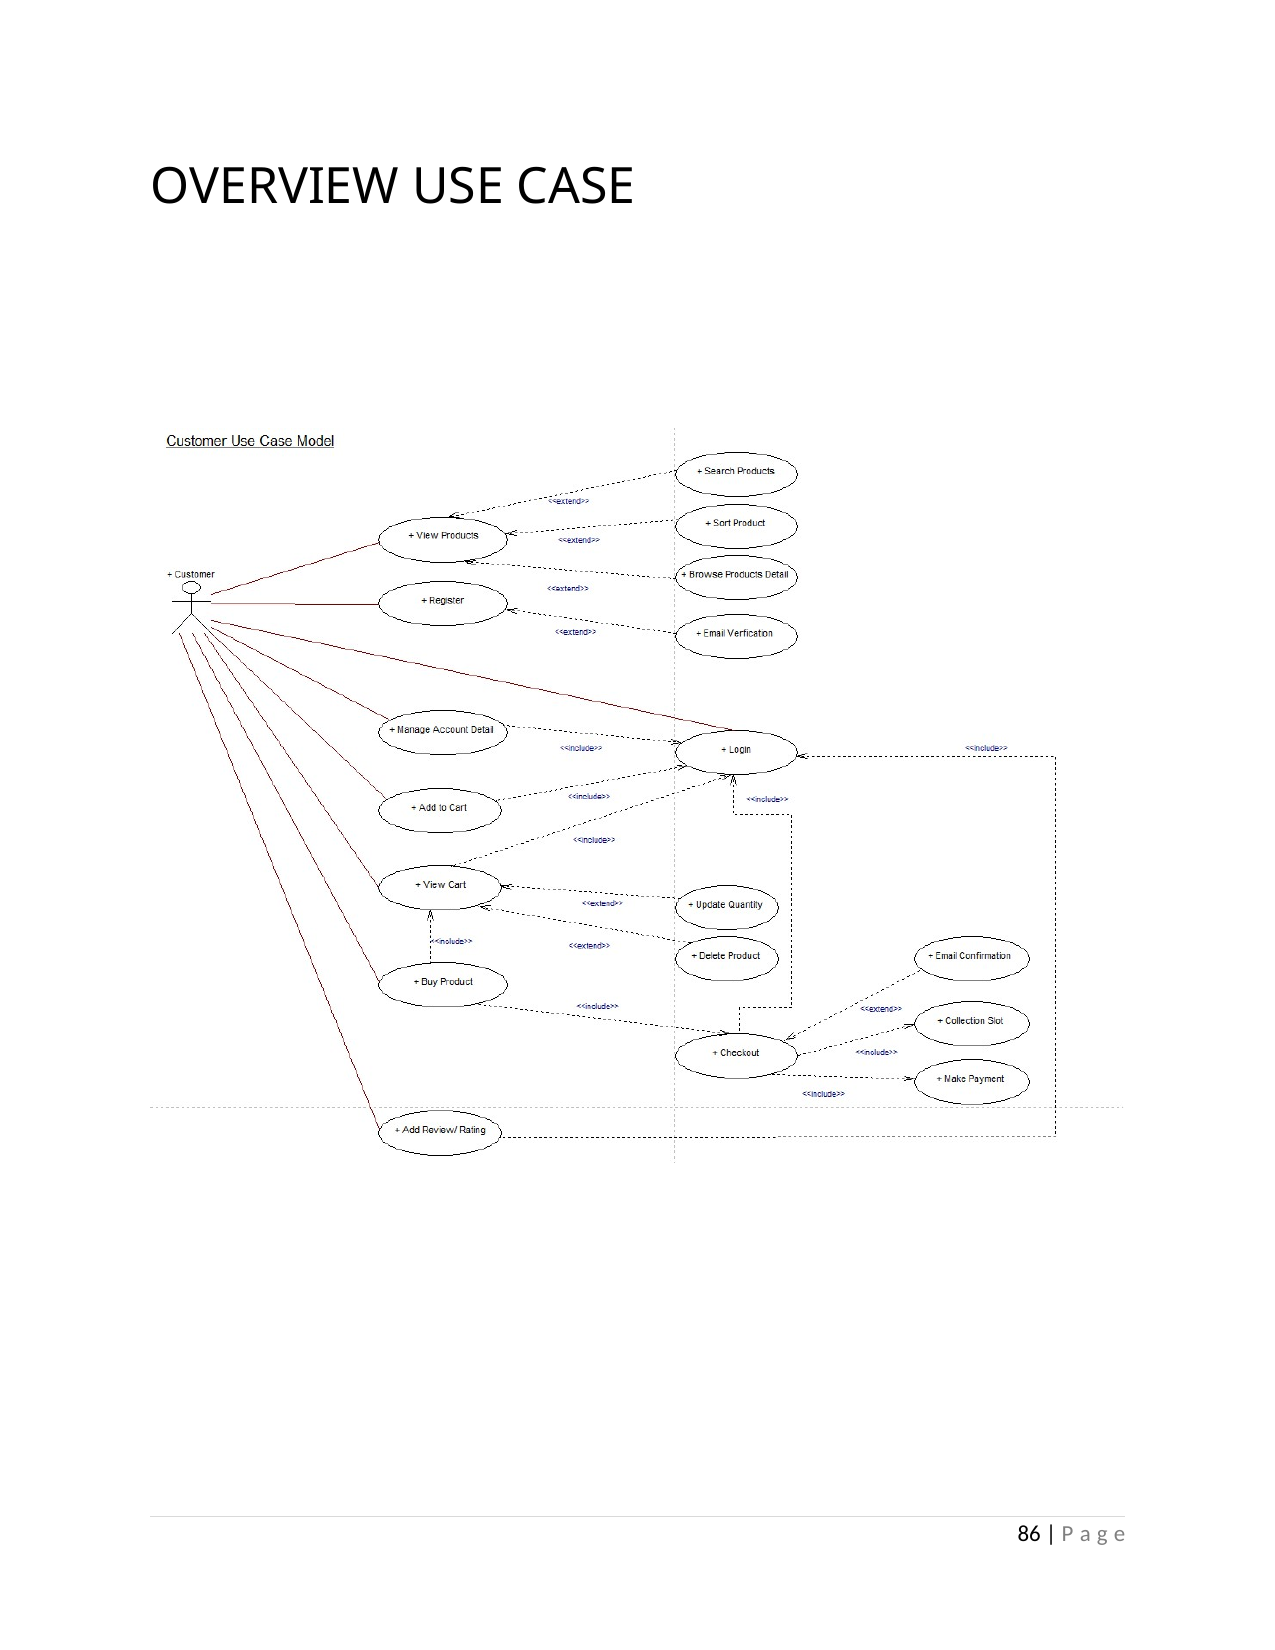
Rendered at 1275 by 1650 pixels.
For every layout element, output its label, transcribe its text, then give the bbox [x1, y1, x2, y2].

picture [150, 428, 1124, 1163]
text OVERVIEW USE CASE [150, 150, 1125, 218]
